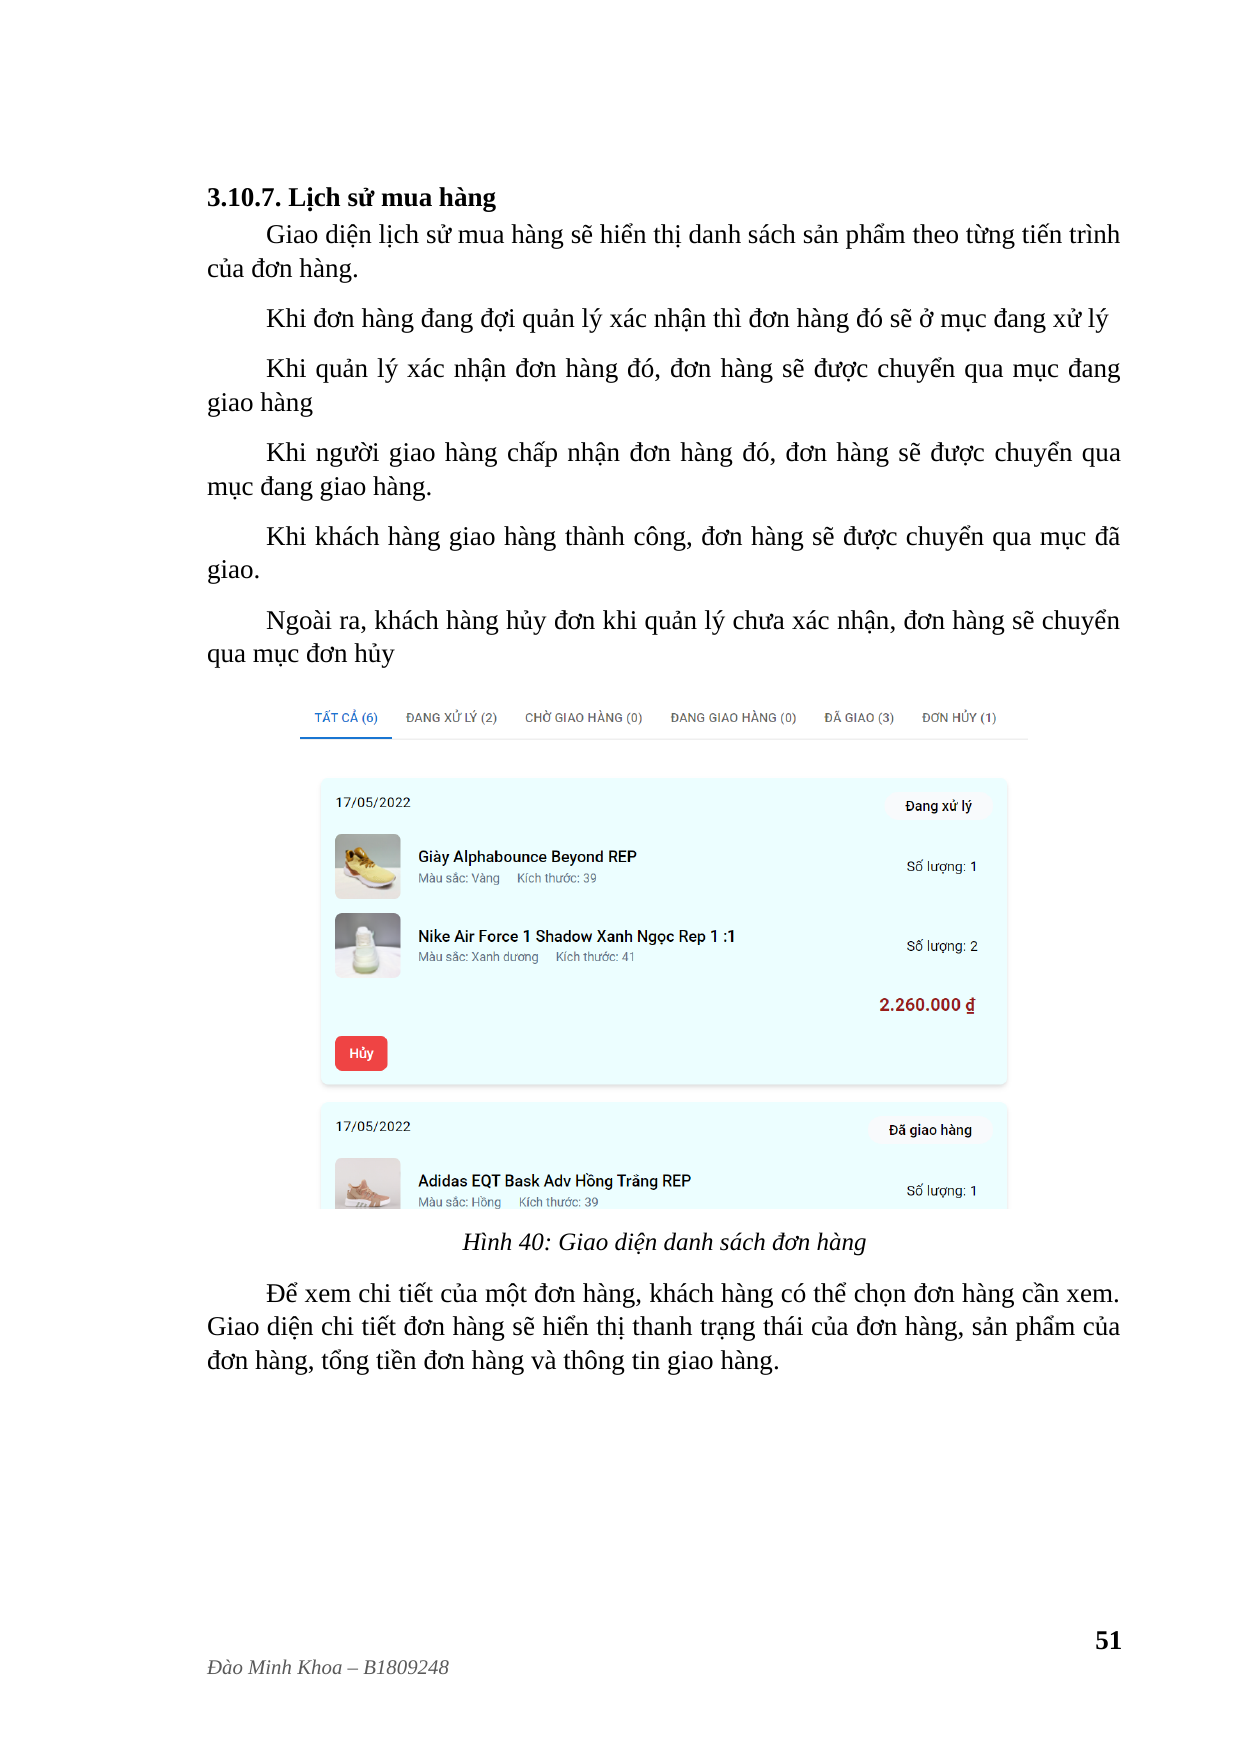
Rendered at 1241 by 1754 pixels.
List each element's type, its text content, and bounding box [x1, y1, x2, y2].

text Giao diện lịch sử mua hàng sẽ hiển thị danh sách sản phẩm theo từng tiến trình của đơn hàng. [207, 219, 1122, 283]
subtitle 3.10.7. Lịch sử mua hàng [207, 181, 1122, 212]
text Hình 40: Giao diện danh sách đơn hàng [207, 1227, 1122, 1256]
text Để xem chi tiết của một đơn hàng, khách hàng có thể chọn đơn hàng cần xem. Giao diện chi tiết đơn hàng sẽ hiển thị thanh trạng thái của đơn hàng, sản phẩm của đơn hàng, tổng tiền đơn hàng và thông tin giao hàng. [207, 1277, 1122, 1375]
text Ngoài ra, khách hàng hủy đơn khi quản lý chưa xác nhận, đơn hàng sẽ chuyển qua mục đơn hủy [207, 604, 1122, 668]
text Khi người giao hàng chấp nhận đơn hàng đó, đơn hàng sẽ được chuyển qua mục đang giao hàng. [207, 436, 1122, 501]
text Khi đơn hàng đang đợi quản lý xác nhận thì đơn hàng đó sẽ ở mục đang xử lý [207, 302, 1122, 333]
text Khi quản lý xác nhận đơn hàng đó, đơn hàng sẽ được chuyển qua mục đang giao hàng [207, 353, 1122, 417]
picture [206, 687, 1123, 1209]
text Khi khách hàng giao hàng thành công, đơn hàng sẽ được chuyển qua mục đã giao. [207, 520, 1122, 585]
